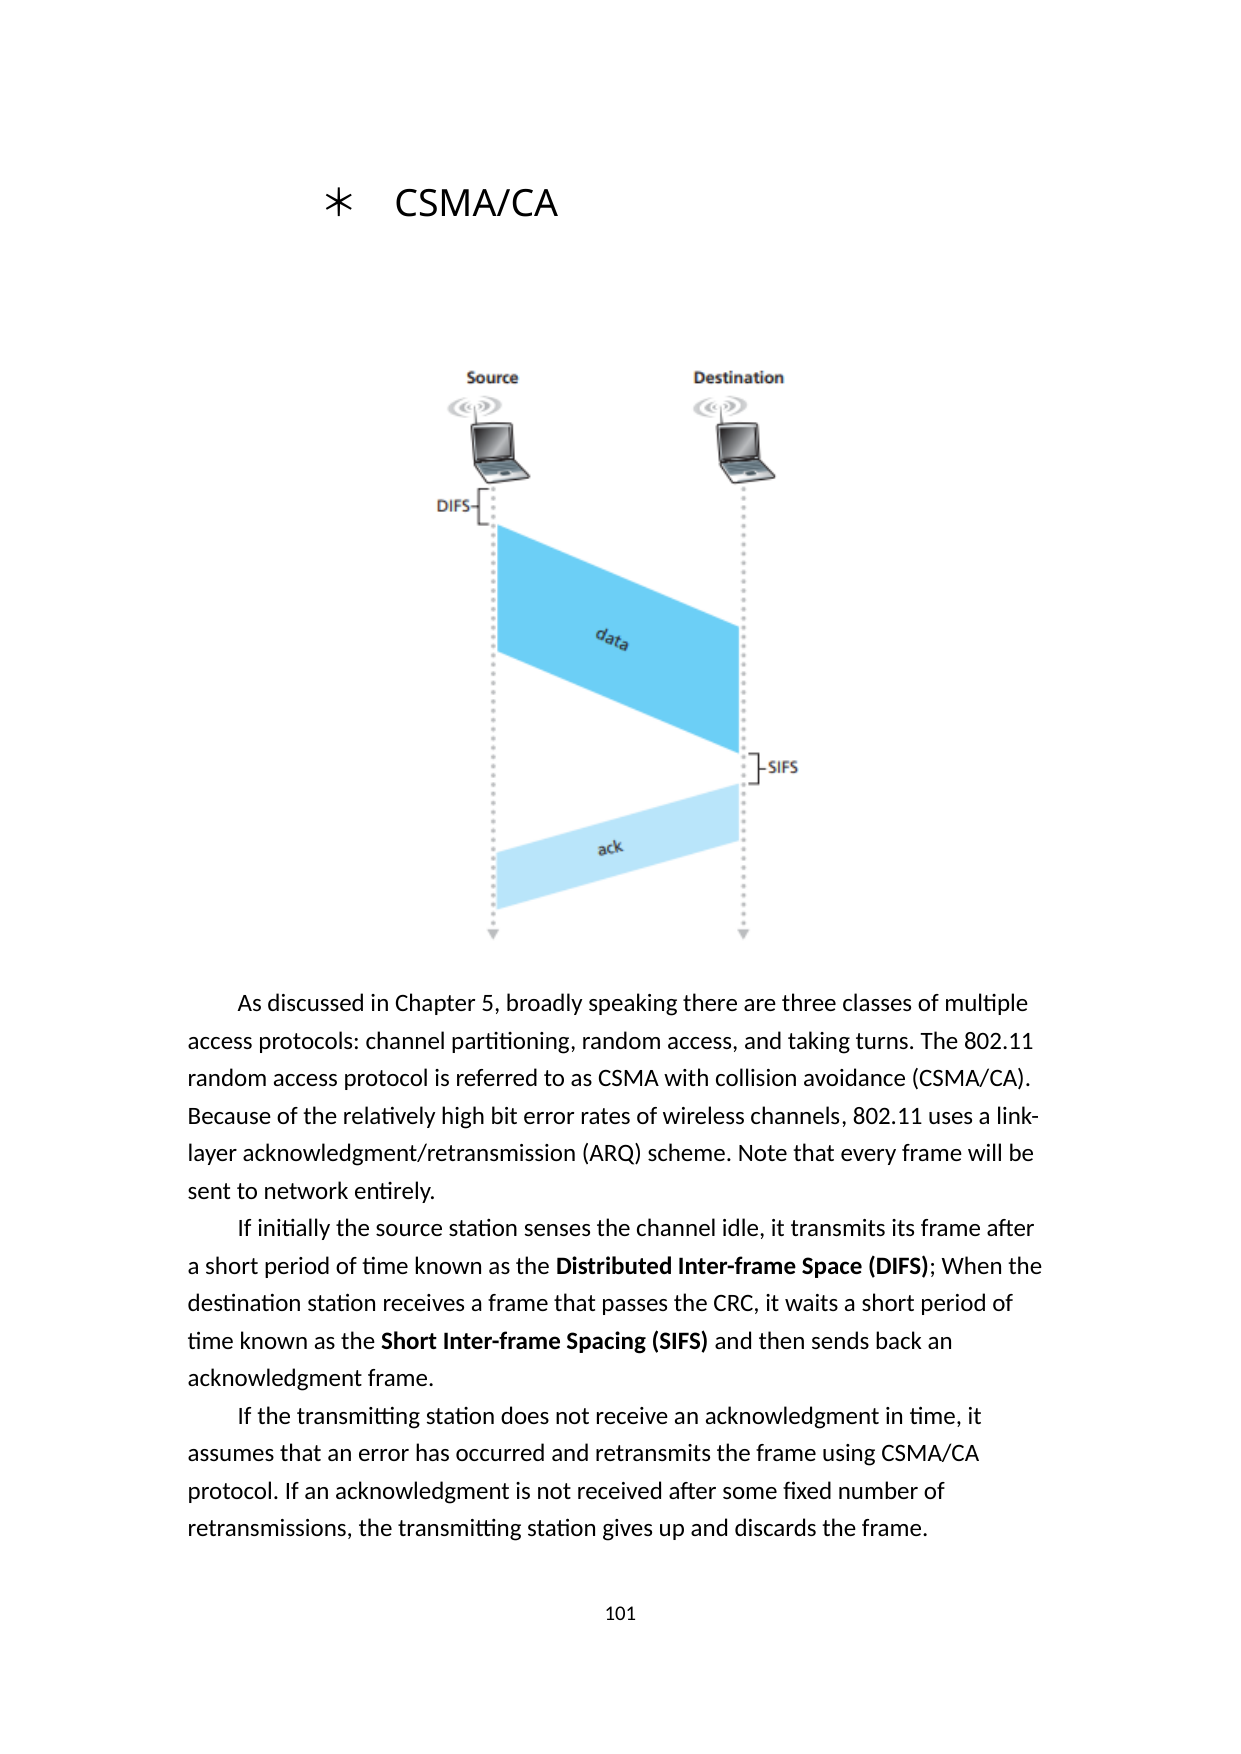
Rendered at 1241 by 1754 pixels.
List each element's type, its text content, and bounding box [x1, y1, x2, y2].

text As discussed in Chapter 5, broadly speaking there are three classes of multiple access protocols: channel partitioning, random access, and taking turns. The 802.11 random access protocol is referred to as CSMA with collision avoidance (CSMA/CA). [187, 984, 1053, 1096]
text Because of the relatively high bit error rates of wireless channels, 802.11 uses a link-layer acknowledgment/retransmission (ARQ) scheme. Note that every frame will be sent to network entirely. [187, 1096, 1053, 1209]
text If initially the source station senses the channel idle, it transmits its frame after a short period of time known as the Distributed Inter-frame Space (DIFS); When the destination station receives a frame that passes the CRC, it waits a short period of time known as the Short Inter-frame Spacing (SIFS) and then sends back an acknowledgment frame. [187, 1209, 1053, 1396]
text If the transmitting station does not receive an acknowledgment in time, it assumes that an error has occurred and retransmits the frame using CSMA/CA protocol. If an acknowledgment is not received after some fixed number of retransmissions, the transmitting station gives up and discards the frame. [187, 1396, 1053, 1546]
picture [417, 346, 824, 961]
subtitle CSMA/CA [320, 162, 1053, 237]
